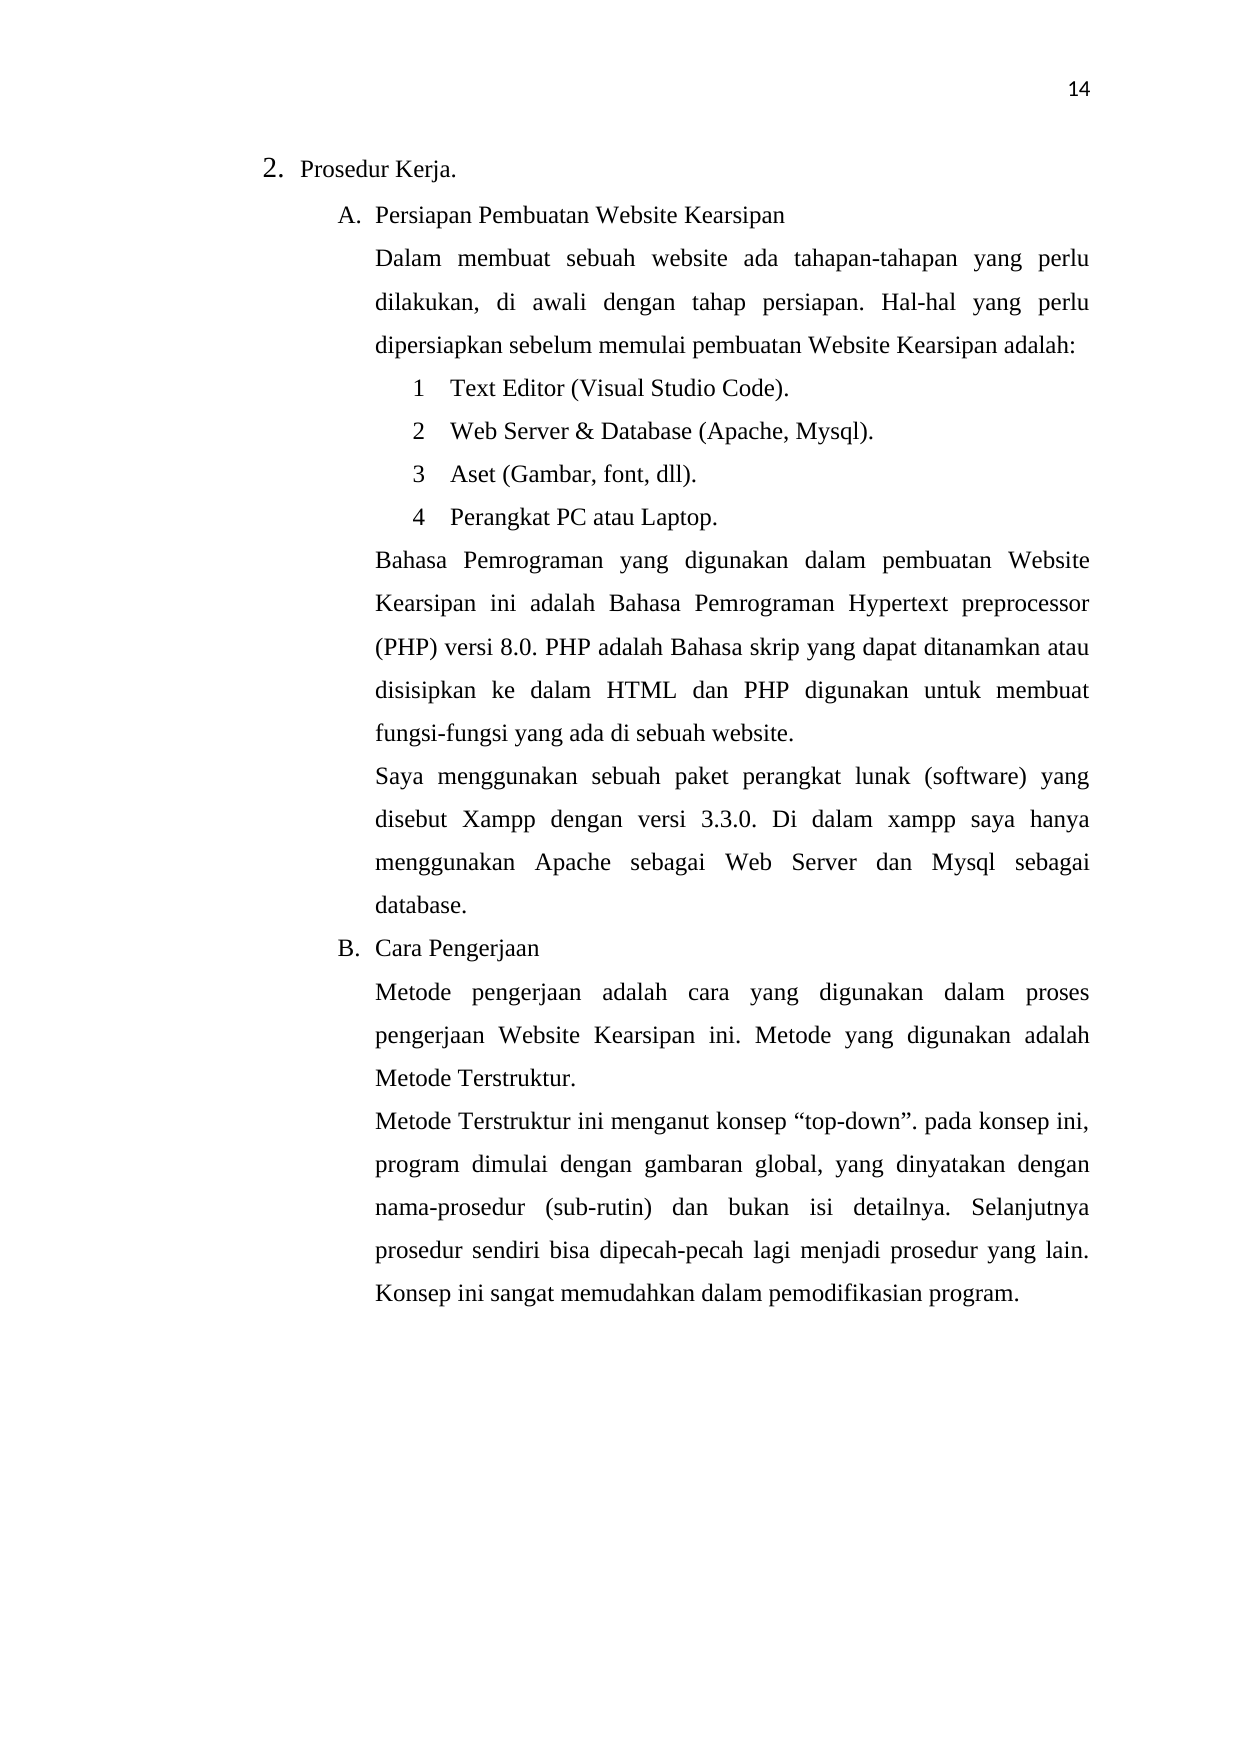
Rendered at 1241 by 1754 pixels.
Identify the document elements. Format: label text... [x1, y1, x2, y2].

list Metode Terstruktur ini menganut konsep “top-down”. pada konsep ini, program dimulai dengan gambaran global, yang dinyatakan dengan nama-prosedur (sub-rutin) dan bukan isi detailnya. Selanjutnya prosedur sendiri bisa dipecah-pecah lagi menjadi prosedur yang lain. Konsep ini sangat memudahkan dalam pemodifikasian program. [375, 1106, 1090, 1307]
list Saya menggunakan sebuah paket perangkat lunak (software) yang disebut Xampp dengan versi 3.3.0. Di dalam xampp saya hanya menggunakan Apache sebagai Web Server dan Mysql sebagai database. [375, 761, 1090, 919]
list Prosedur Kerja. [262, 150, 1090, 183]
list Dalam membuat sebuah website ada tahapan-tahapan yang perlu dilakukan, di awali dengan tahap persiapan. Hal-hal yang perlu dipersiapkan sebelum memulai pembuatan Website Kearsipan adalah: [375, 243, 1090, 358]
list Persiapan Pembuatan Website Kearsipan [337, 200, 1090, 229]
list Perangkat PC atau Laptop. [412, 502, 1090, 531]
list Metode pengerjaan adalah cara yang digunakan dalam proses pengerjaan Website Kearsipan ini. Metode yang digunakan adalah Metode Terstruktur. [375, 977, 1090, 1092]
list Web Server & Database (Apache, Mysql). [412, 416, 1090, 445]
list Text Editor (Visual Studio Code). [412, 373, 1090, 402]
list Bahasa Pemrograman yang digunakan dalam pembuatan Website Kearsipan ini adalah Bahasa Pemrograman Hypertext preprocessor (PHP) versi 8.0. PHP adalah Bahasa skrip yang dapat ditanamkan atau disisipkan ke dalam HTML dan PHP digunakan untuk membuat fungsi-fungsi yang ada di sebuah website. [375, 545, 1090, 747]
list Aset (Gambar, font, dll). [412, 459, 1090, 488]
list Cara Pengerjaan [337, 933, 1090, 962]
